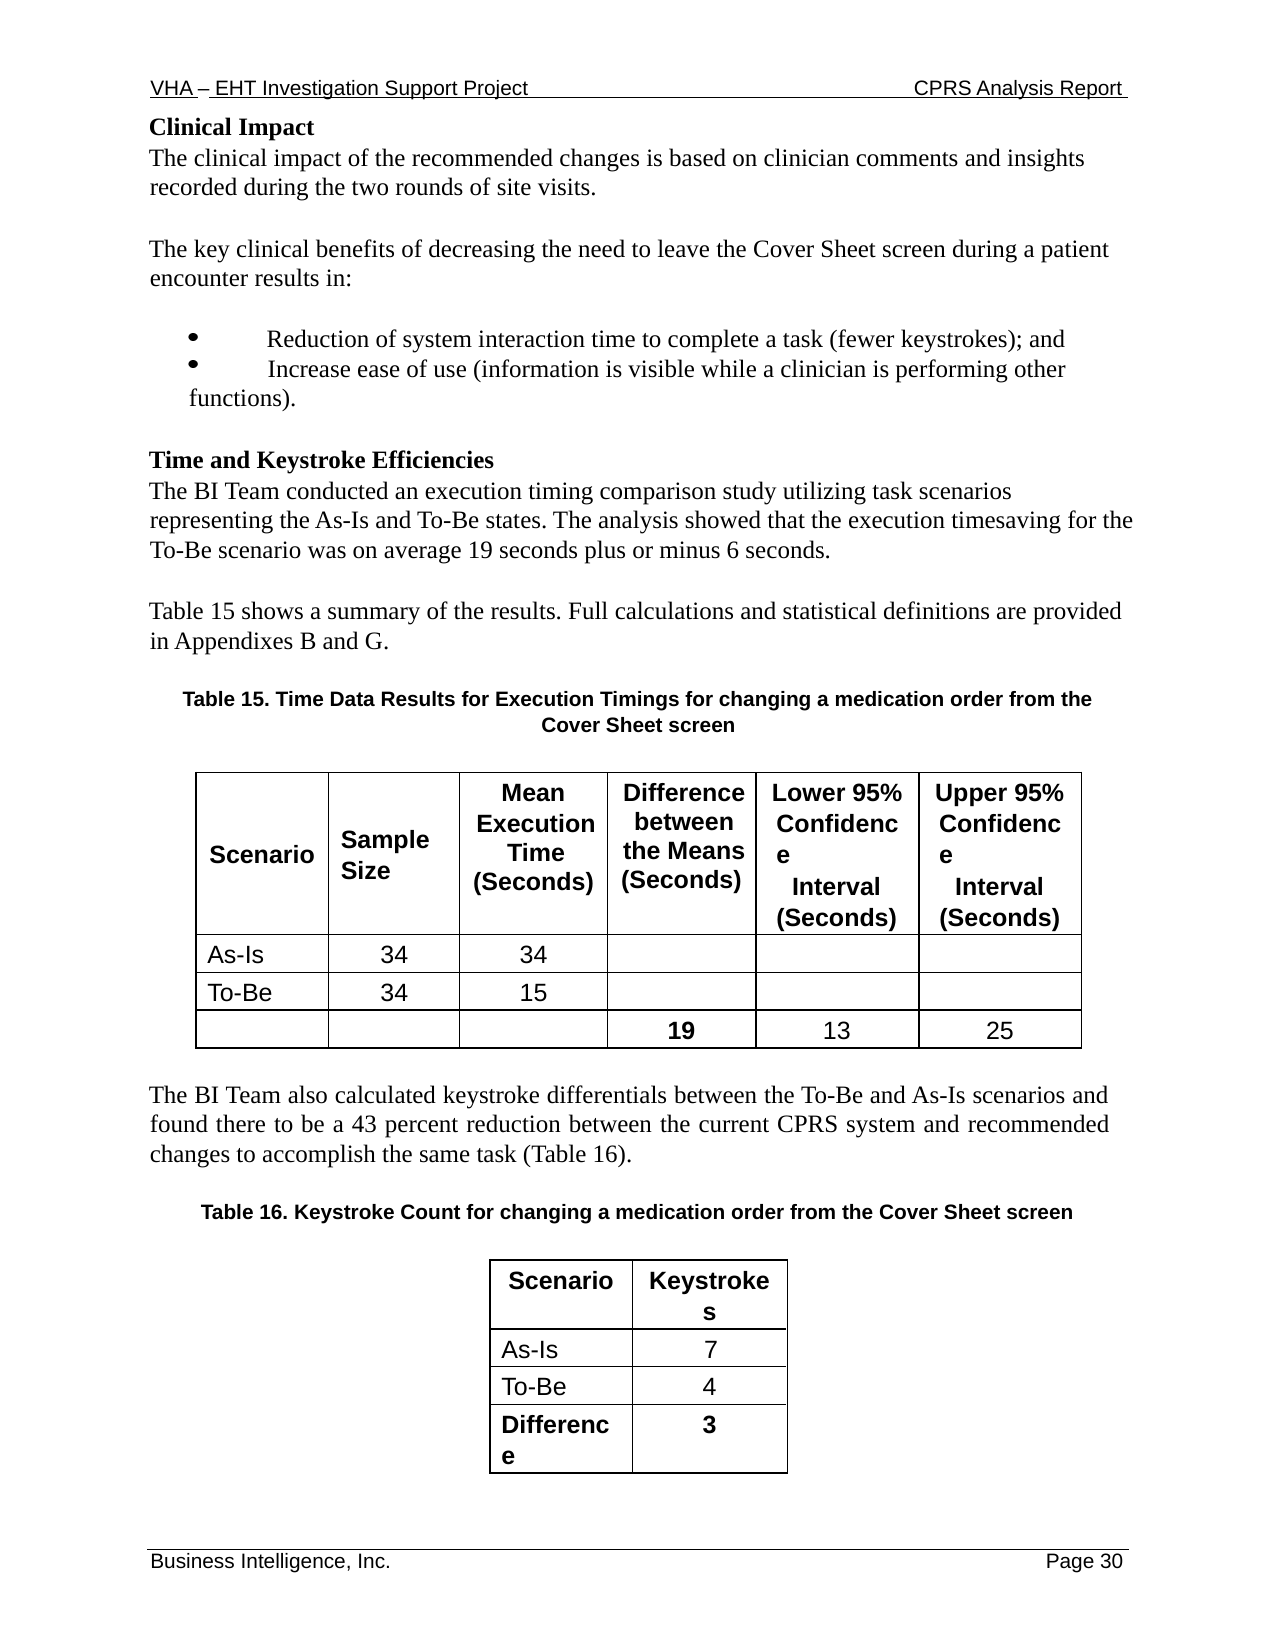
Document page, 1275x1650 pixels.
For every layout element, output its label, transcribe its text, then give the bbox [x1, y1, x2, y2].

table_cell [329, 1011, 459, 1047]
table_cell [460, 1011, 607, 1047]
text The BI Team conducted an execution timing comparison study utilizing task scenarios representing the As-Is and To-Be states. The analysis showed that the execution timesaving for the To-Be scenario was on average 19 seconds plus or minus 6 seconds. [148, 476, 1138, 564]
table_cell 7 [633, 1328, 787, 1366]
table_cell 13 [757, 1011, 918, 1047]
table_cell To-Be [491, 1367, 632, 1403]
table_header Scenario [197, 773, 328, 934]
table_cell As-Is [491, 1330, 632, 1366]
table_header Scenario [491, 1261, 632, 1328]
table_cell 34 [460, 935, 607, 971]
table_cell As-Is [197, 935, 328, 971]
table_header Upper 95% Confidence Interval (Seconds) [920, 773, 1081, 934]
subtitle Time and Keystroke Efficiencies [148, 445, 1171, 473]
table_header Difference between the Means (Seconds) [608, 773, 755, 934]
picture [187, 321, 211, 375]
table_header Lower 95% Confidence Interval (Seconds) [757, 773, 918, 934]
text Reduction of system interaction time to complete a task (fewer keystrokes); and Increase ease of use (information is visible while a clinician is performing other functions). [188, 324, 1113, 412]
table_cell [608, 973, 755, 1009]
table_cell [757, 935, 918, 971]
text Table 15 shows a summary of the results. Full calculations and statistical definitions are provided in Appendixes B and G. [148, 596, 1124, 654]
table_header Mean Execution Time (Seconds) [460, 773, 607, 934]
table_cell 15 [460, 973, 607, 1009]
table_header Keystrokes [633, 1261, 787, 1328]
text The key clinical benefits of decreasing the need to leave the Cover Sheet screen during a patient encounter results in: [148, 234, 1169, 292]
table_cell Difference [491, 1405, 632, 1472]
text Table 16. Keystroke Count for changing a medication order from the Cover Sheet screen [170, 1200, 1104, 1224]
table_cell 19 [608, 1011, 755, 1047]
table_cell [757, 973, 918, 1009]
subtitle Clinical Impact [148, 112, 1171, 141]
table_cell 3 [633, 1404, 787, 1472]
table_cell 34 [329, 973, 459, 1009]
table_cell [920, 935, 1081, 971]
table_header Sample Size [329, 773, 459, 934]
table_cell [608, 935, 755, 971]
table_cell 34 [329, 935, 459, 971]
text Table 15. Time Data Results for Execution Timings for changing a medication order from the Cover Sheet screen [170, 687, 1105, 737]
table_cell To-Be [197, 973, 328, 1009]
table_cell 4 [633, 1366, 787, 1403]
text The BI Team also calculated keystroke differentials between the To-Be and As-Is scenarios and found there to be a 43 percent reduction between the current CPRS system and recommended changes to accomplish the same task (Table 16). [148, 1080, 1110, 1168]
text The clinical impact of the recommended changes is based on clinician comments and insights recorded during the two rounds of site visits. [148, 143, 1169, 201]
table_cell [920, 973, 1081, 1009]
table_cell 25 [920, 1011, 1081, 1047]
table_cell [197, 1011, 328, 1047]
